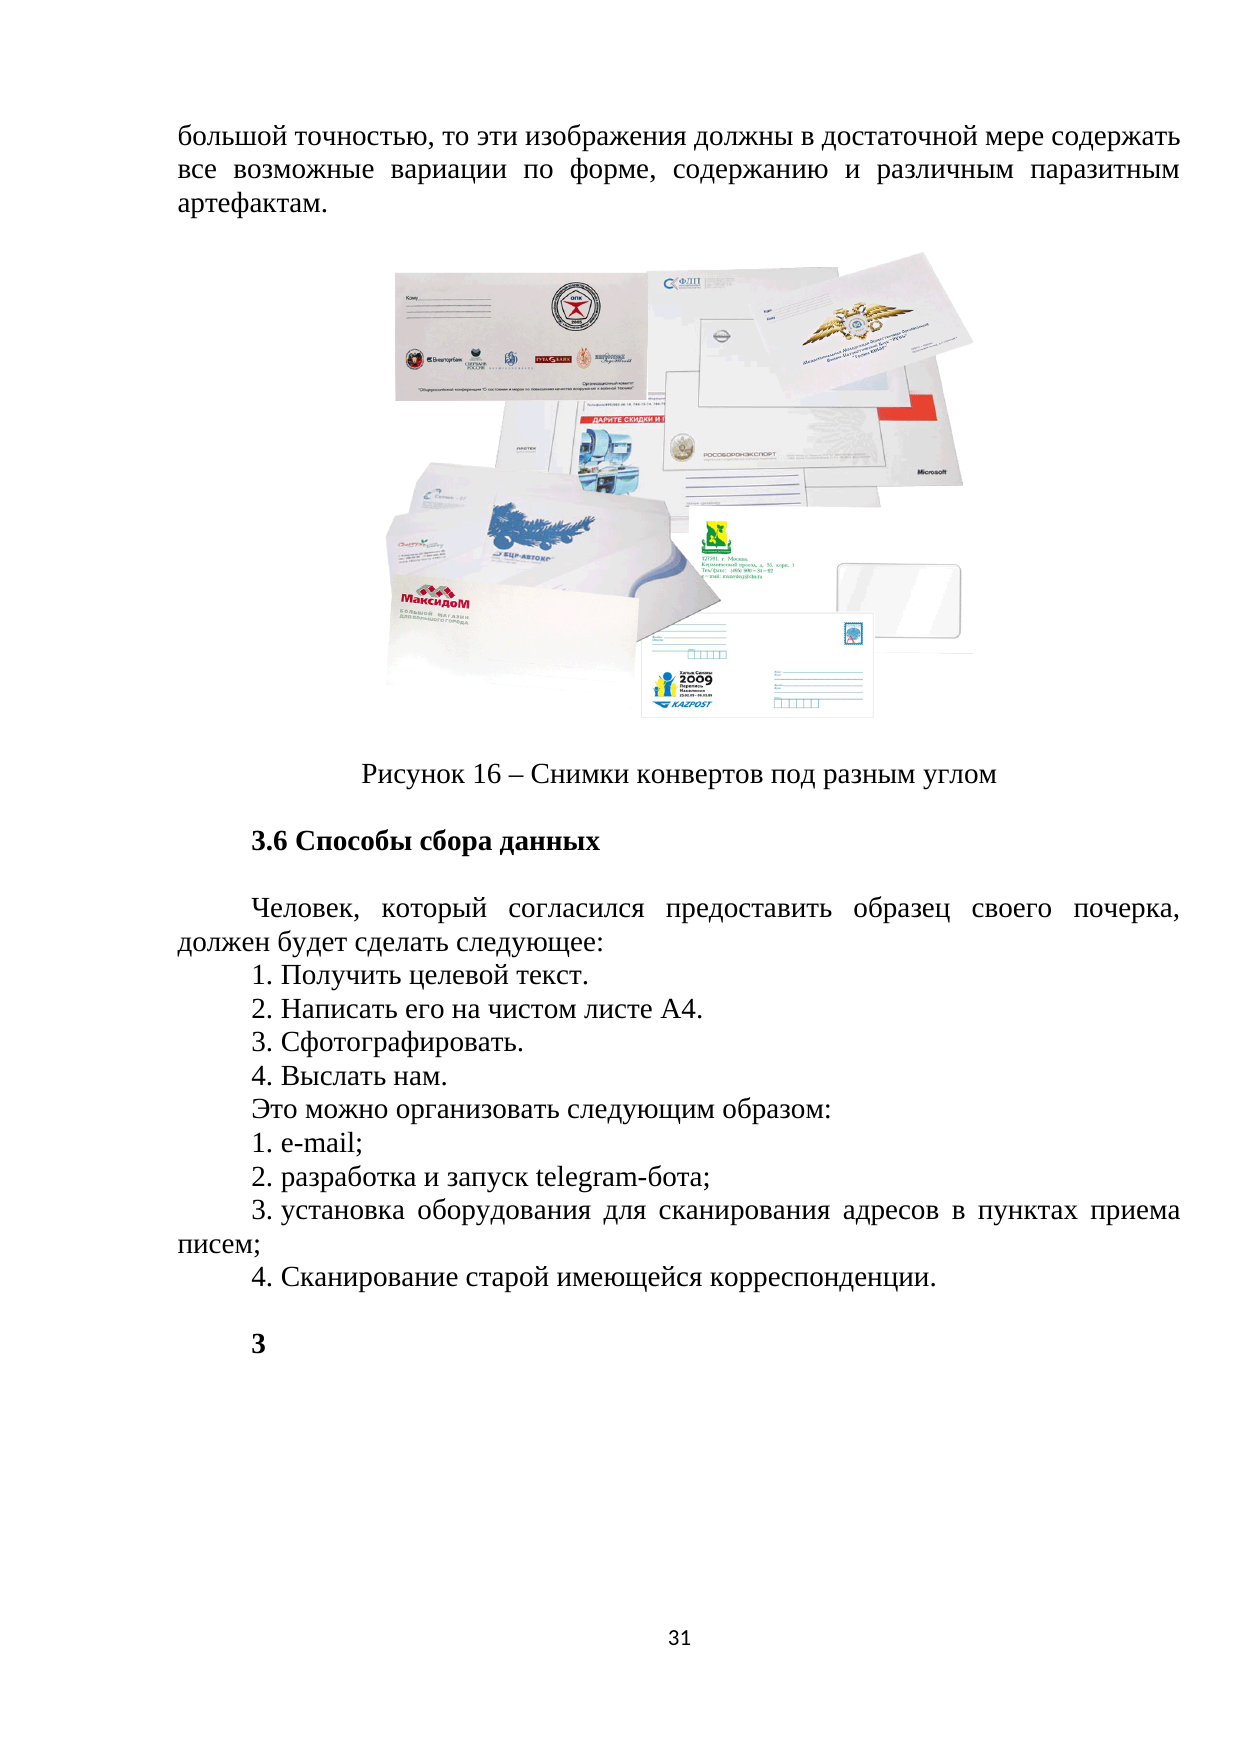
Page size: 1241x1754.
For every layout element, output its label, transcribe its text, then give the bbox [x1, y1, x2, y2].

text Человек, который согласился предоставить образец своего почерка, должен будет сделать следующее: [177, 890, 1181, 957]
picture [385, 252, 974, 723]
text Это можно организовать следующим образом: [177, 1092, 1181, 1125]
text Рисунок 16 – Снимки конвертов под разным углом [177, 756, 1181, 790]
list e-mail; [177, 1125, 1181, 1159]
list разработка и запуск telegram-бота; [177, 1159, 1181, 1192]
list Написать его на чистом листе A4. [177, 991, 1181, 1024]
list Сфотографировать. [177, 1024, 1181, 1058]
list Получить целевой текст. [177, 957, 1181, 991]
subtitle 3.6 Способы сбора данных [177, 823, 1181, 857]
list установка оборудования для сканирования адресов в пунктах приема писем; [177, 1192, 1181, 1259]
list Сканирование старой имеющейся корреспонденции. [177, 1259, 1181, 1293]
list Выслать нам. [177, 1058, 1181, 1092]
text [177, 118, 1181, 219]
